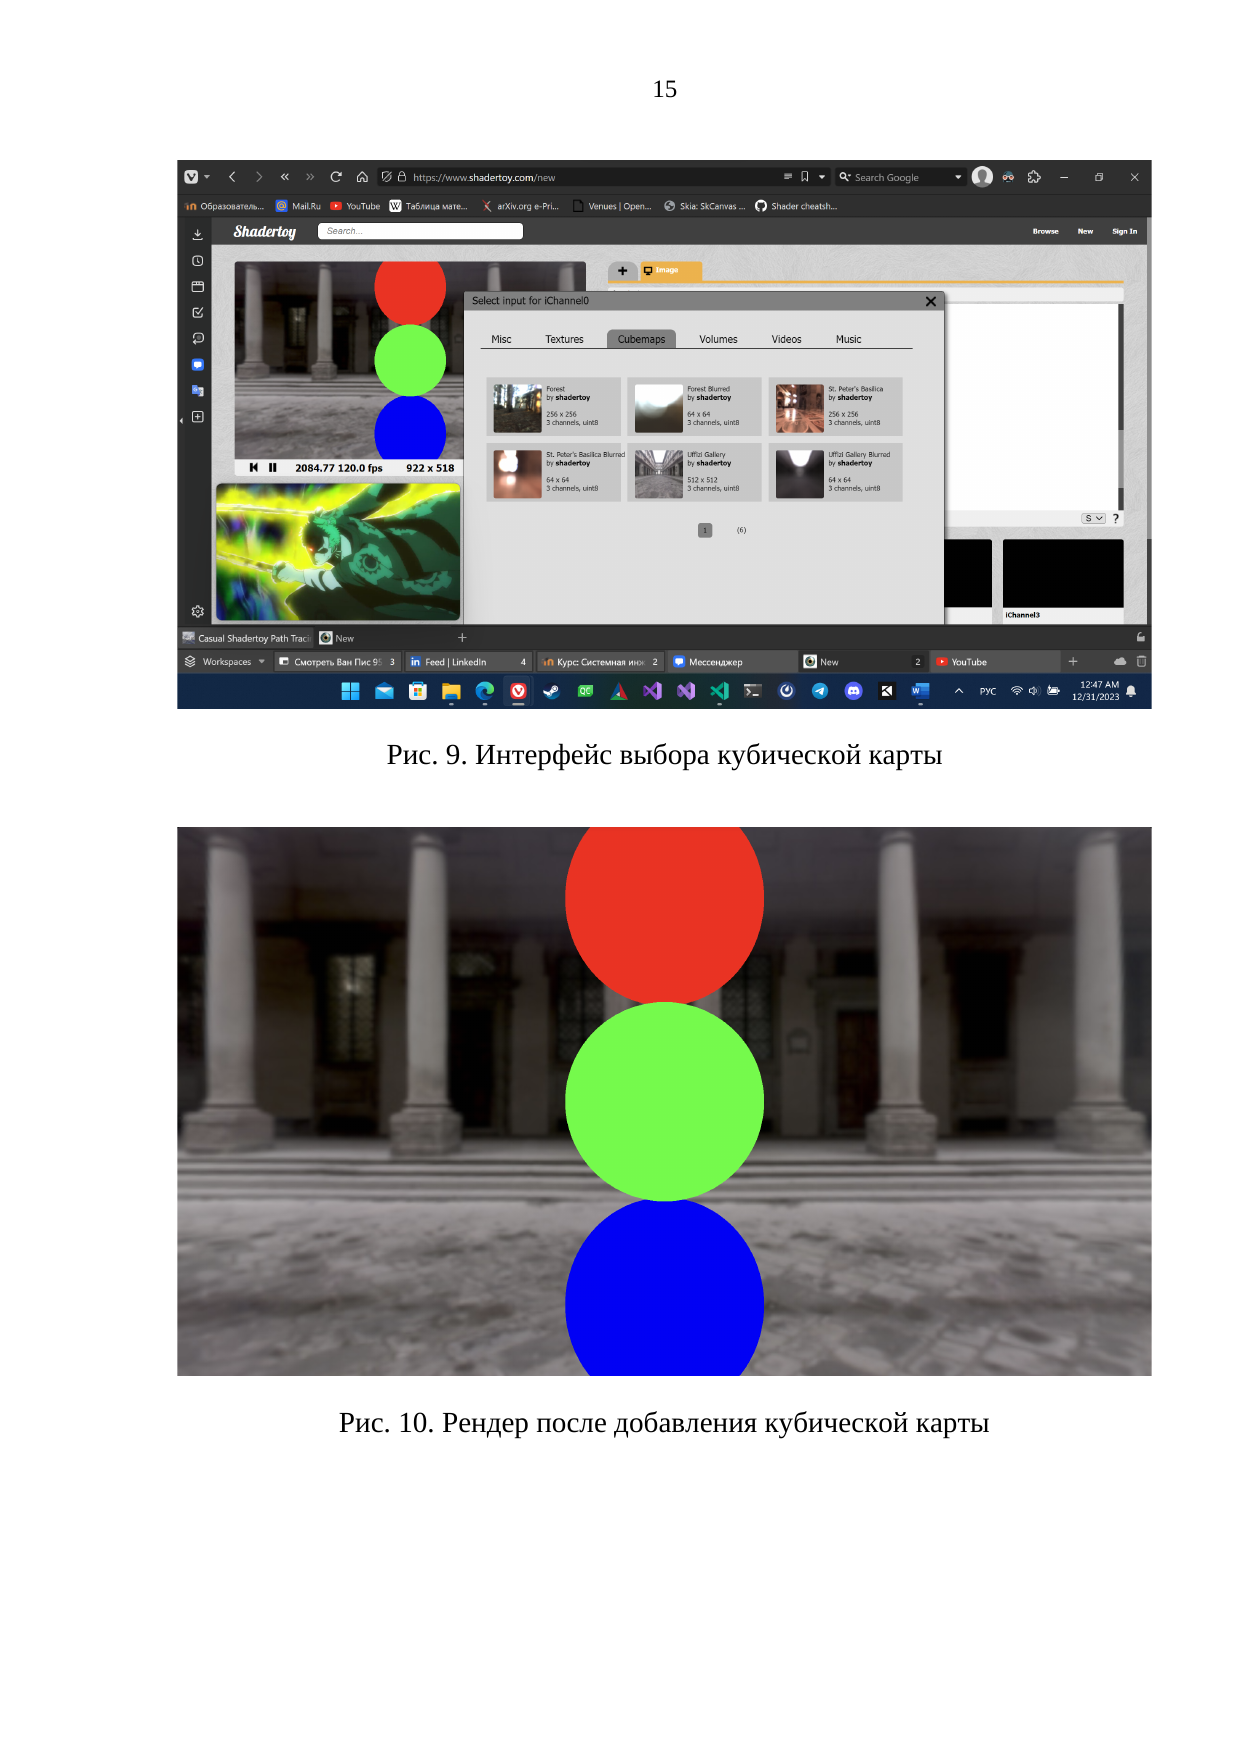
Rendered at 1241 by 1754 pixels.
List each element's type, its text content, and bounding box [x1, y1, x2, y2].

picture [177, 160, 1152, 709]
text Рис. 10. Рендер после добавления кубической карты [177, 1405, 1152, 1438]
picture [177, 827, 1152, 1376]
text Рис. 9. Интерфейс выбора кубической карты [177, 737, 1152, 771]
